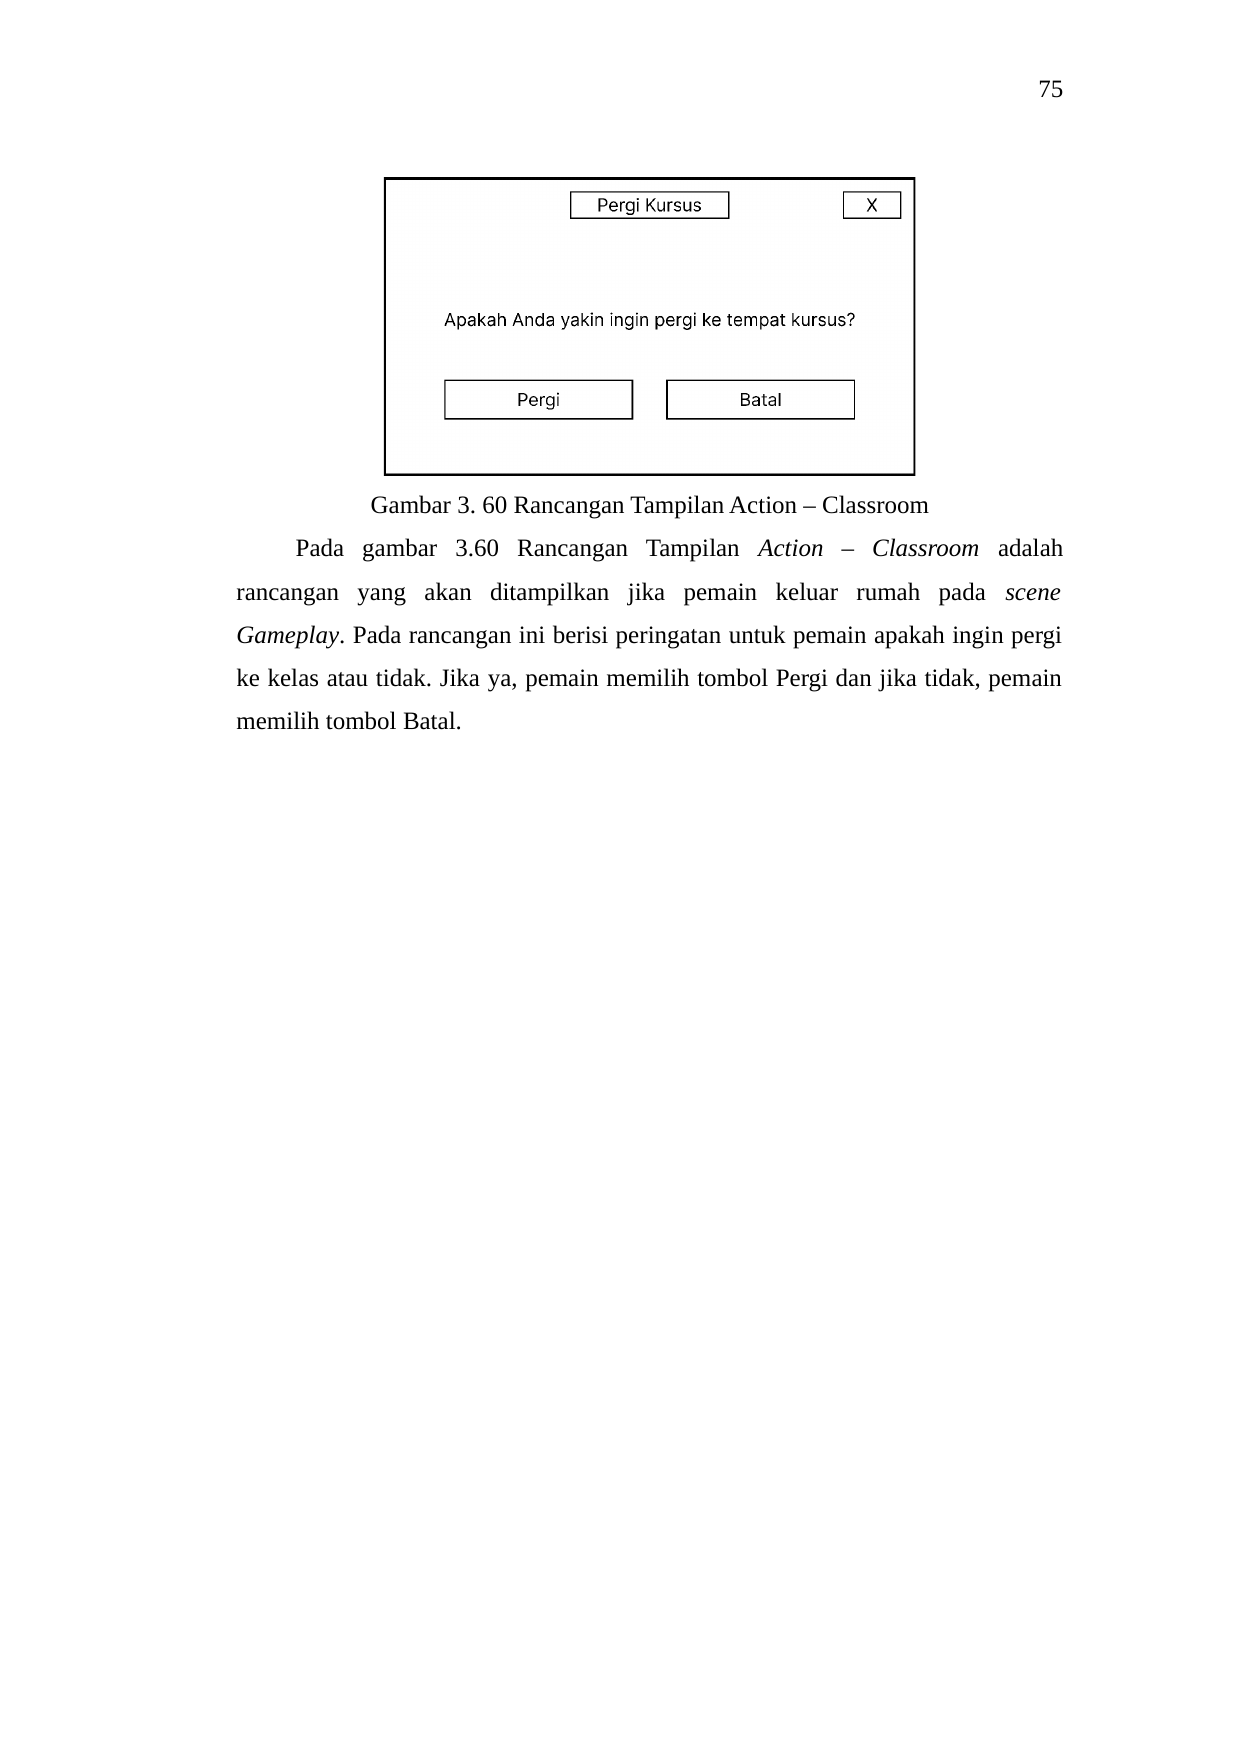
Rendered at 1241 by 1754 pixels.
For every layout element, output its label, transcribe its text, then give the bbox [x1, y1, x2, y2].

text Pada gambar 3.60 Rancangan Tampilan Action – Classroom adalah rancangan yang akan ditampilkan jika pemain keluar rumah pada scene Gameplay. Pada rancangan ini berisi peringatan untuk pemain apakah ingin pergi ke kelas atau tidak. Jika ya, pemain memilih tombol Pergi dan jika tidak, pemain memilih tombol Batal. [236, 533, 1063, 735]
text Gambar 3. 60 Rancangan Tampilan Action – Classroom [236, 490, 1063, 519]
picture [383, 177, 916, 476]
